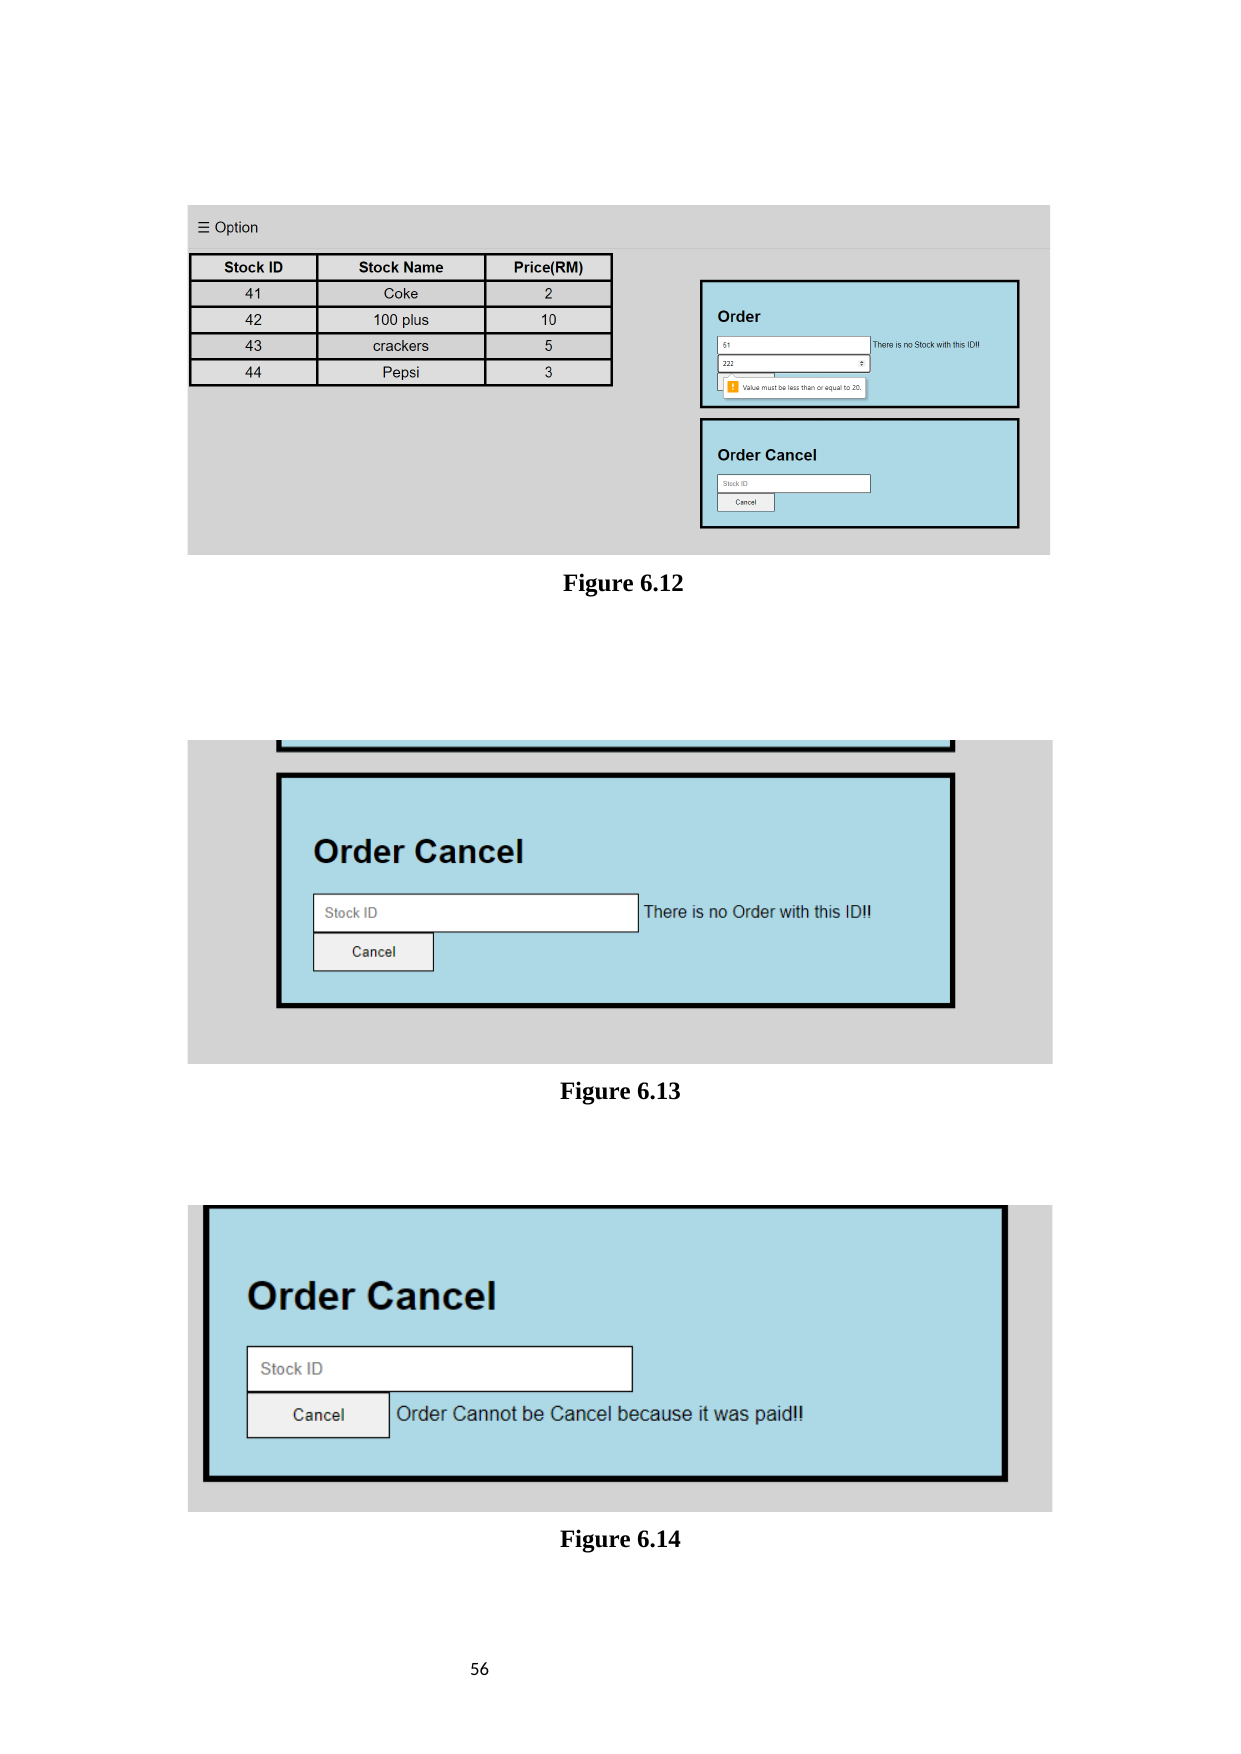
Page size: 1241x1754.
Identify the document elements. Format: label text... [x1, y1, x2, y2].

text Figure 6.14 [187, 1524, 1053, 1553]
text Figure 6.12 [187, 568, 1053, 596]
picture [187, 1205, 1053, 1512]
text Figure 6.13 [187, 1076, 1053, 1105]
picture [187, 205, 1050, 555]
picture [187, 740, 1053, 1064]
